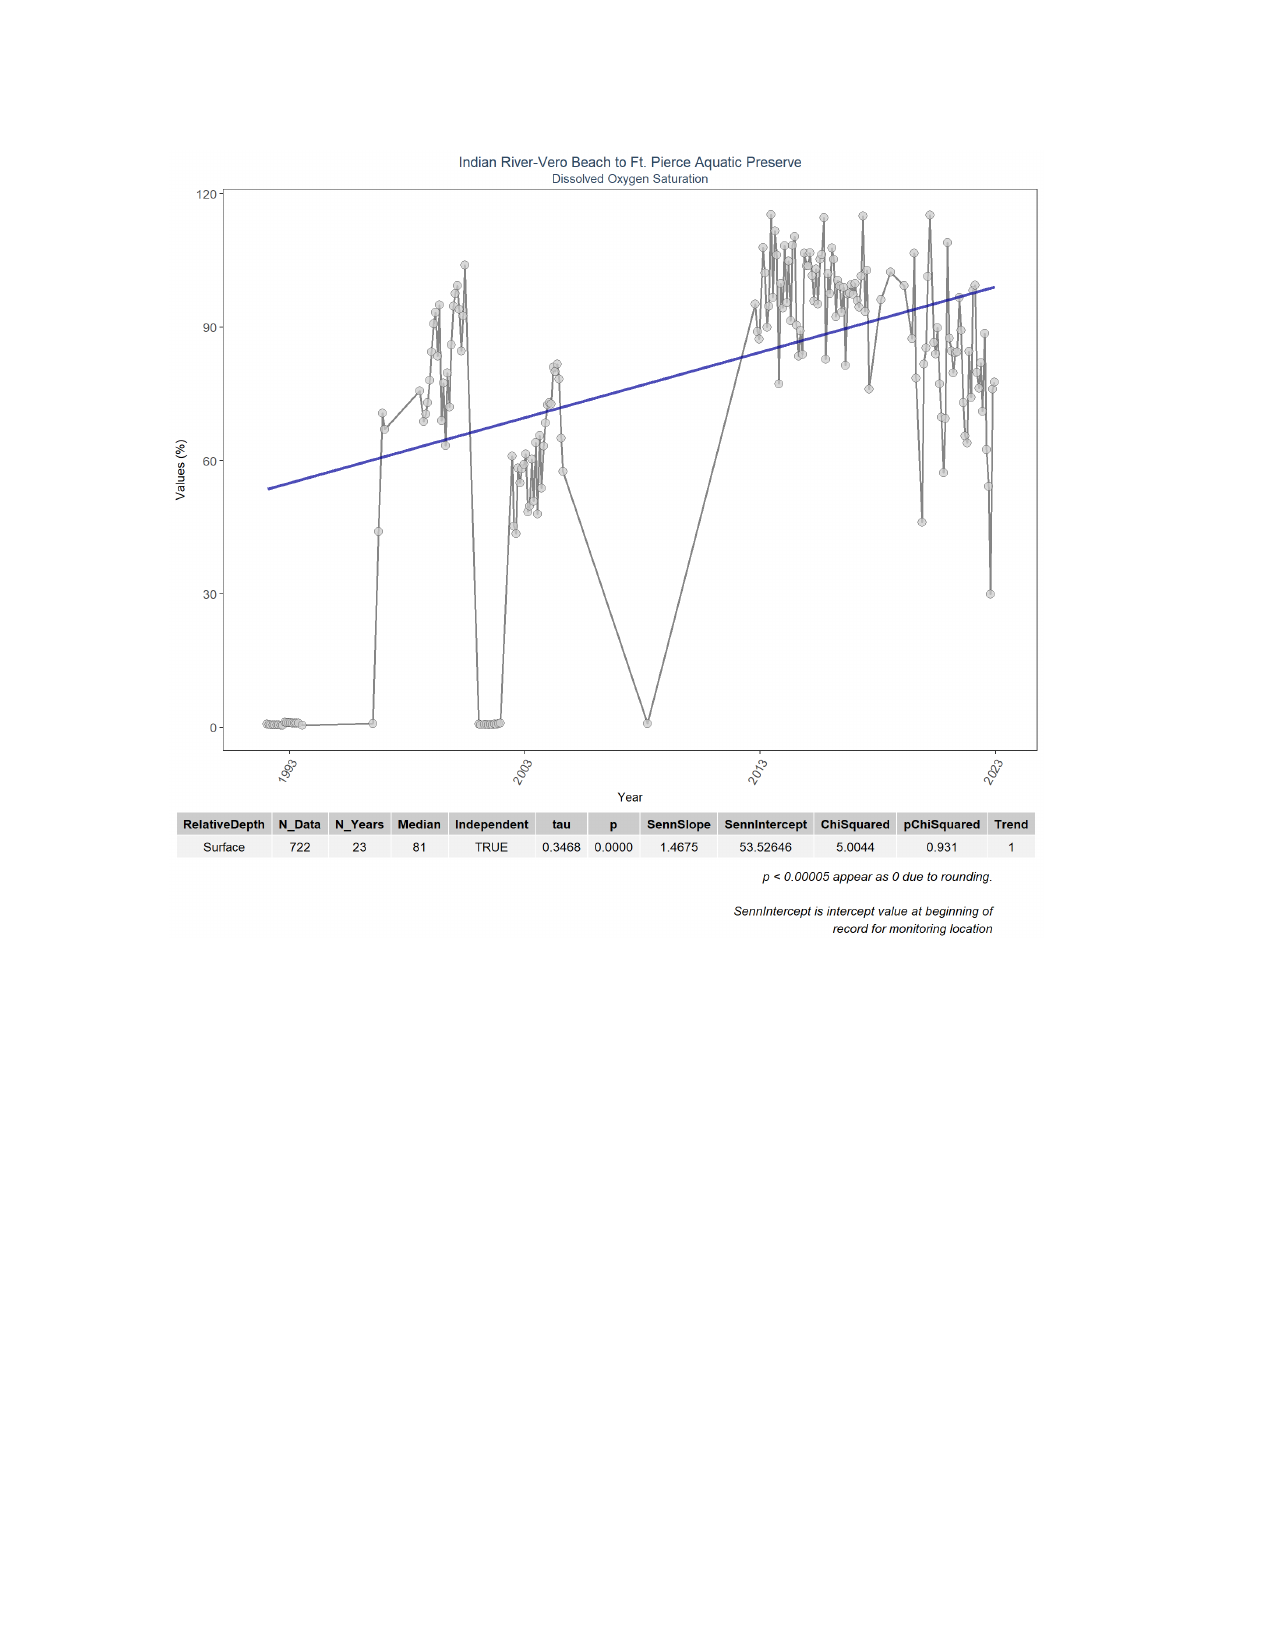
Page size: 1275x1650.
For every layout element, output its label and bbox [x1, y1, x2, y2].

picture [168, 150, 1044, 938]
